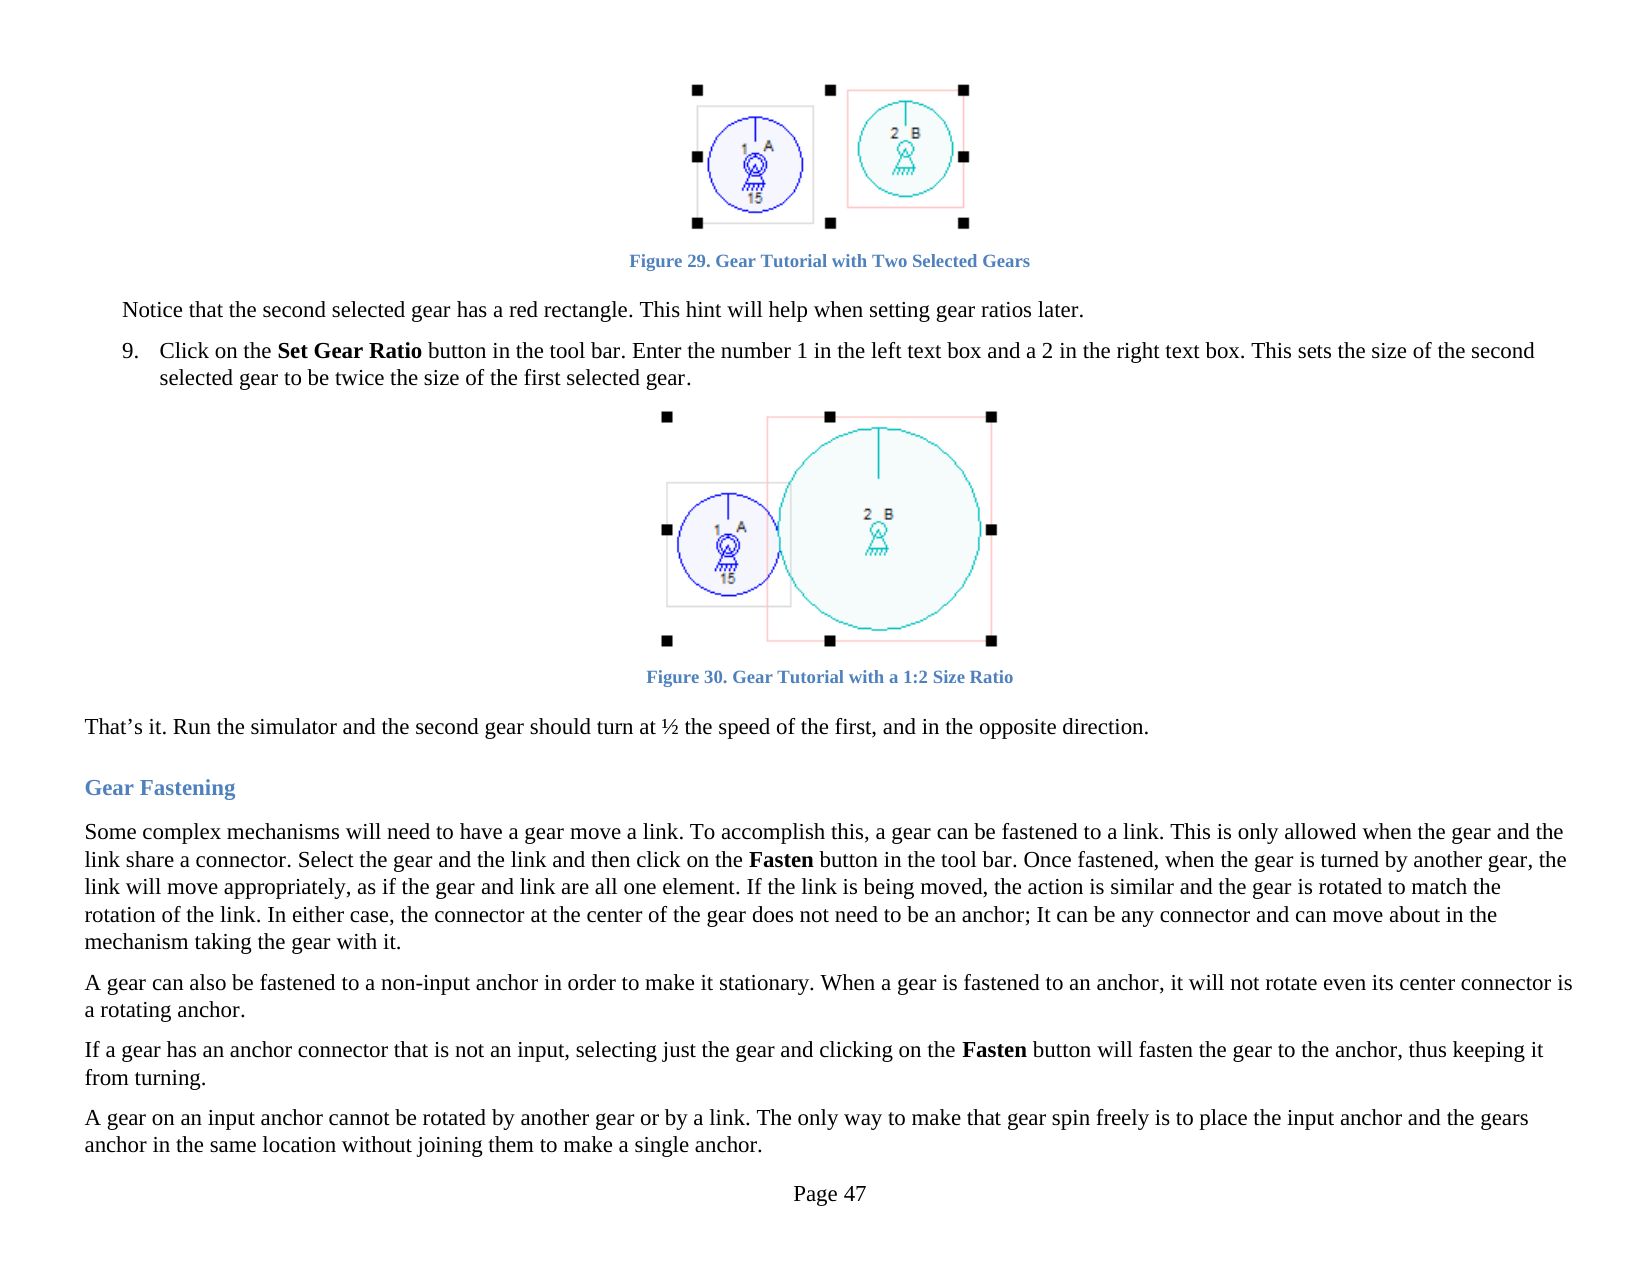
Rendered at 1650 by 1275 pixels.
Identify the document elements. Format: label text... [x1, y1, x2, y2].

subtitle Gear Fastening [84, 774, 1575, 800]
list Click on the Set Gear Ratio button in the tool bar. Enter the number 1 in the left text box and a 2 in the right text box. This sets the size of the second selected gear to be twice the size of the first selected gear. [122, 337, 1575, 391]
text If a gear has an anchor connector that is not an input, selecting just the gear and clicking on the Fasten button will fasten the gear to the anchor, thus keeping it from turning. [84, 1036, 1575, 1090]
text That’s it. Run the simulator and the second gear should turn at ½ the speed of the first, and in the opposite direction. [84, 713, 1575, 739]
text A gear on an input anchor cannot be rotated by another gear or by a link. The only way to make that gear spin freely is to place the input anchor and the gears anchor in the same location without joining them to make a single anchor. [84, 1104, 1575, 1158]
text Notice that the second selected gear has a red rectangle. This hint will help when setting gear ratios later. [122, 297, 1575, 323]
picture [654, 404, 1005, 653]
text A gear can also be fastened to a non-input anchor in order to make it stationary. When a gear is fastened to an anchor, it will not rotate even its center connector is a rotating anchor. [84, 968, 1575, 1022]
text Figure 29. Gear Tutorial with Two Selected Gears [84, 250, 1575, 272]
text Figure 30. Gear Tutorial with a 1:2 Size Ratio [84, 666, 1575, 688]
text Some complex mechanisms will need to have a gear move a link. To accomplish this, a gear can be fastened to a link. This is only allowed when the gear and the link share a connector. Select the gear and the link and then click on the Fasten button in the tool bar. Once fastened, when the gear is turned by another gear, the link will move appropriately, as if the gear and link are all one element. If the link is being moved, the action is similar and the gear is rotated to match the rotation of the link. In either case, the connector at the center of the gear does not need to be an anchor; It can be any connector and can move about in the mechanism taking the gear with it. [84, 818, 1575, 955]
picture [686, 75, 974, 237]
